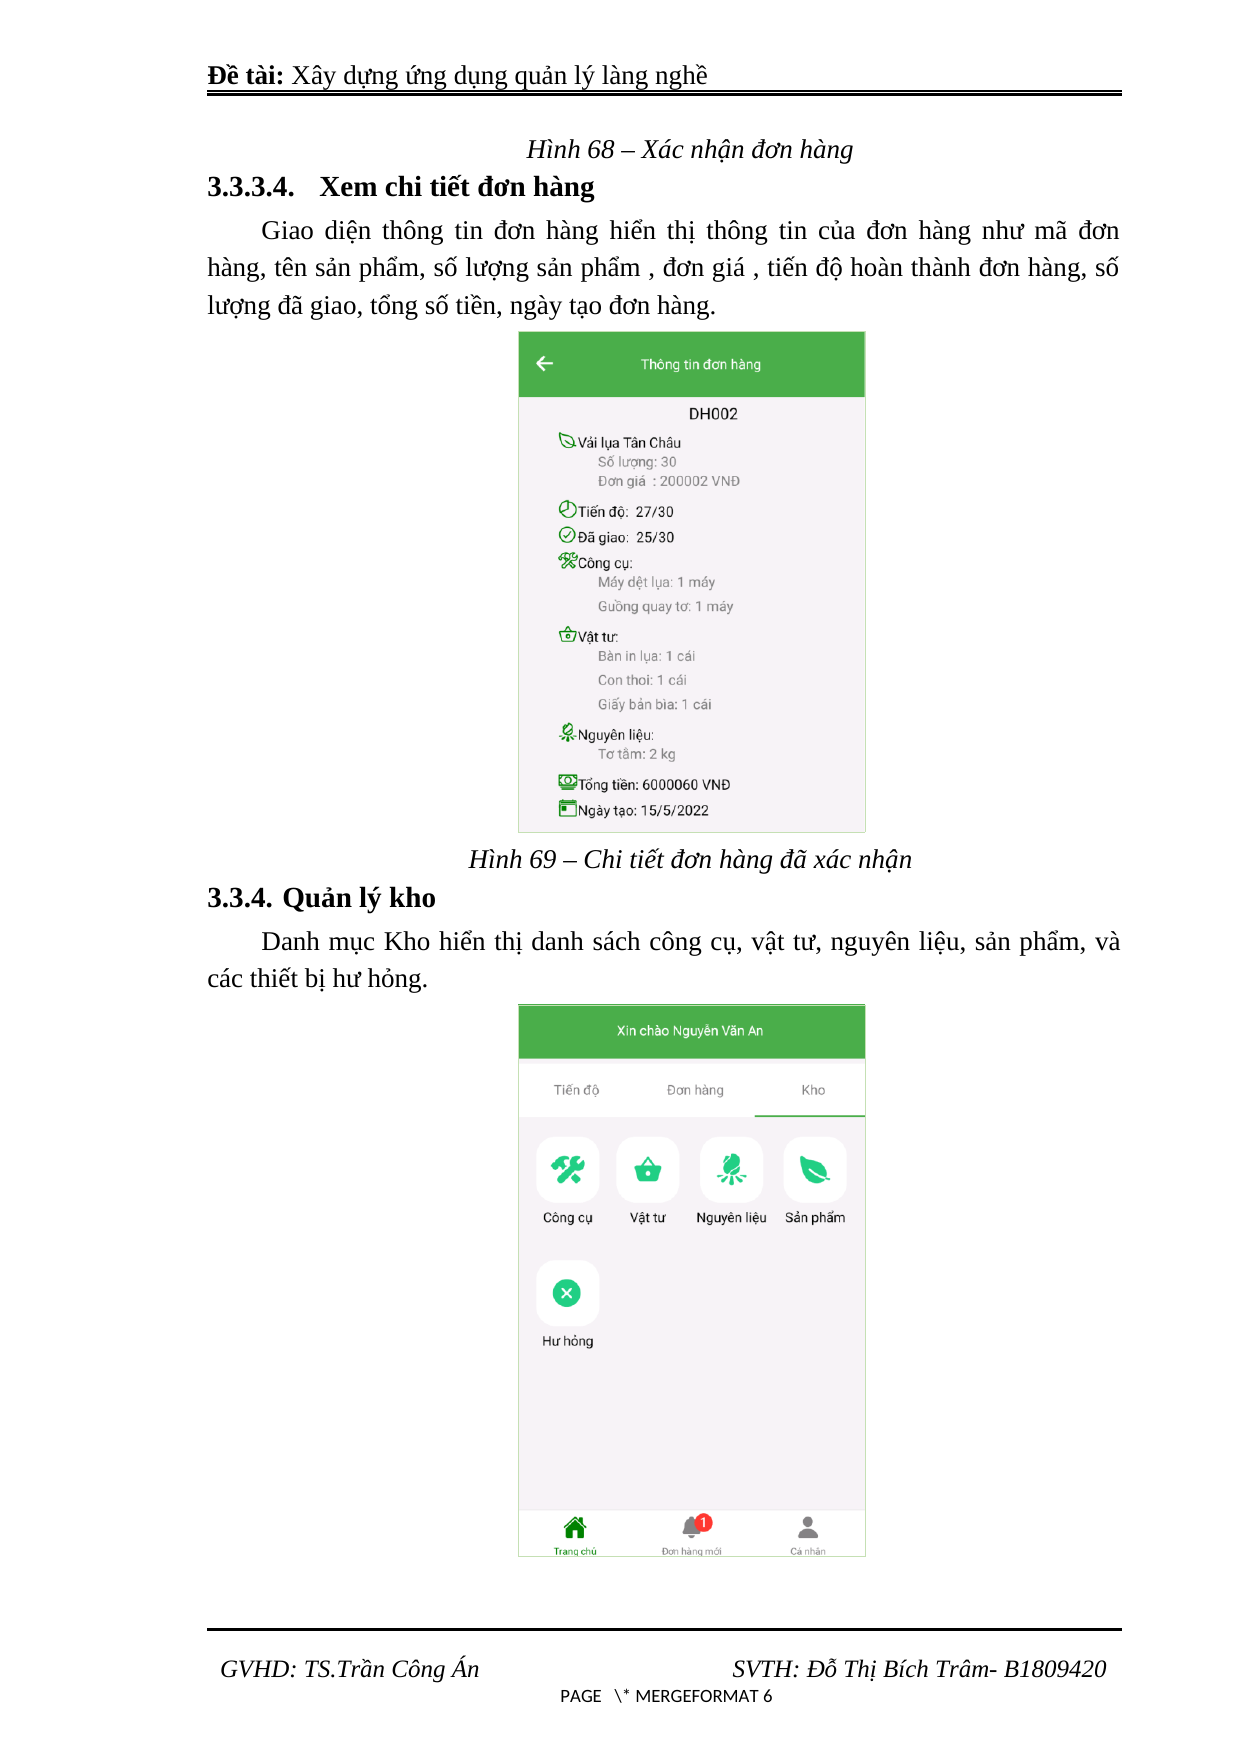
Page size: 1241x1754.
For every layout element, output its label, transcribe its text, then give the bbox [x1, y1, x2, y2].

text Xem chi tiết đơn hàng [207, 169, 1122, 203]
text Quản lý kho [207, 880, 1122, 913]
text Hình 69 – Chi tiết đơn hàng đã xác nhận [207, 844, 1122, 875]
picture [519, 332, 865, 832]
text Danh mục Kho hiển thị danh sách công cụ, vật tư, nguyên liệu, sản phẩm, và các thiết bị hư hỏng. [207, 925, 1122, 993]
text Hình 68 – Xác nhận đơn hàng [207, 133, 1122, 164]
picture [519, 1006, 865, 1556]
text Giao diện thông tin đơn hàng hiển thị thông tin của đơn hàng như mã đơn hàng, tên sản phẩm, số lượng sản phẩm , đơn giá , tiến độ hoàn thành đơn hàng, số lượng đã giao, tổng số tiền, ngày tạo đơn hàng. [207, 214, 1122, 320]
